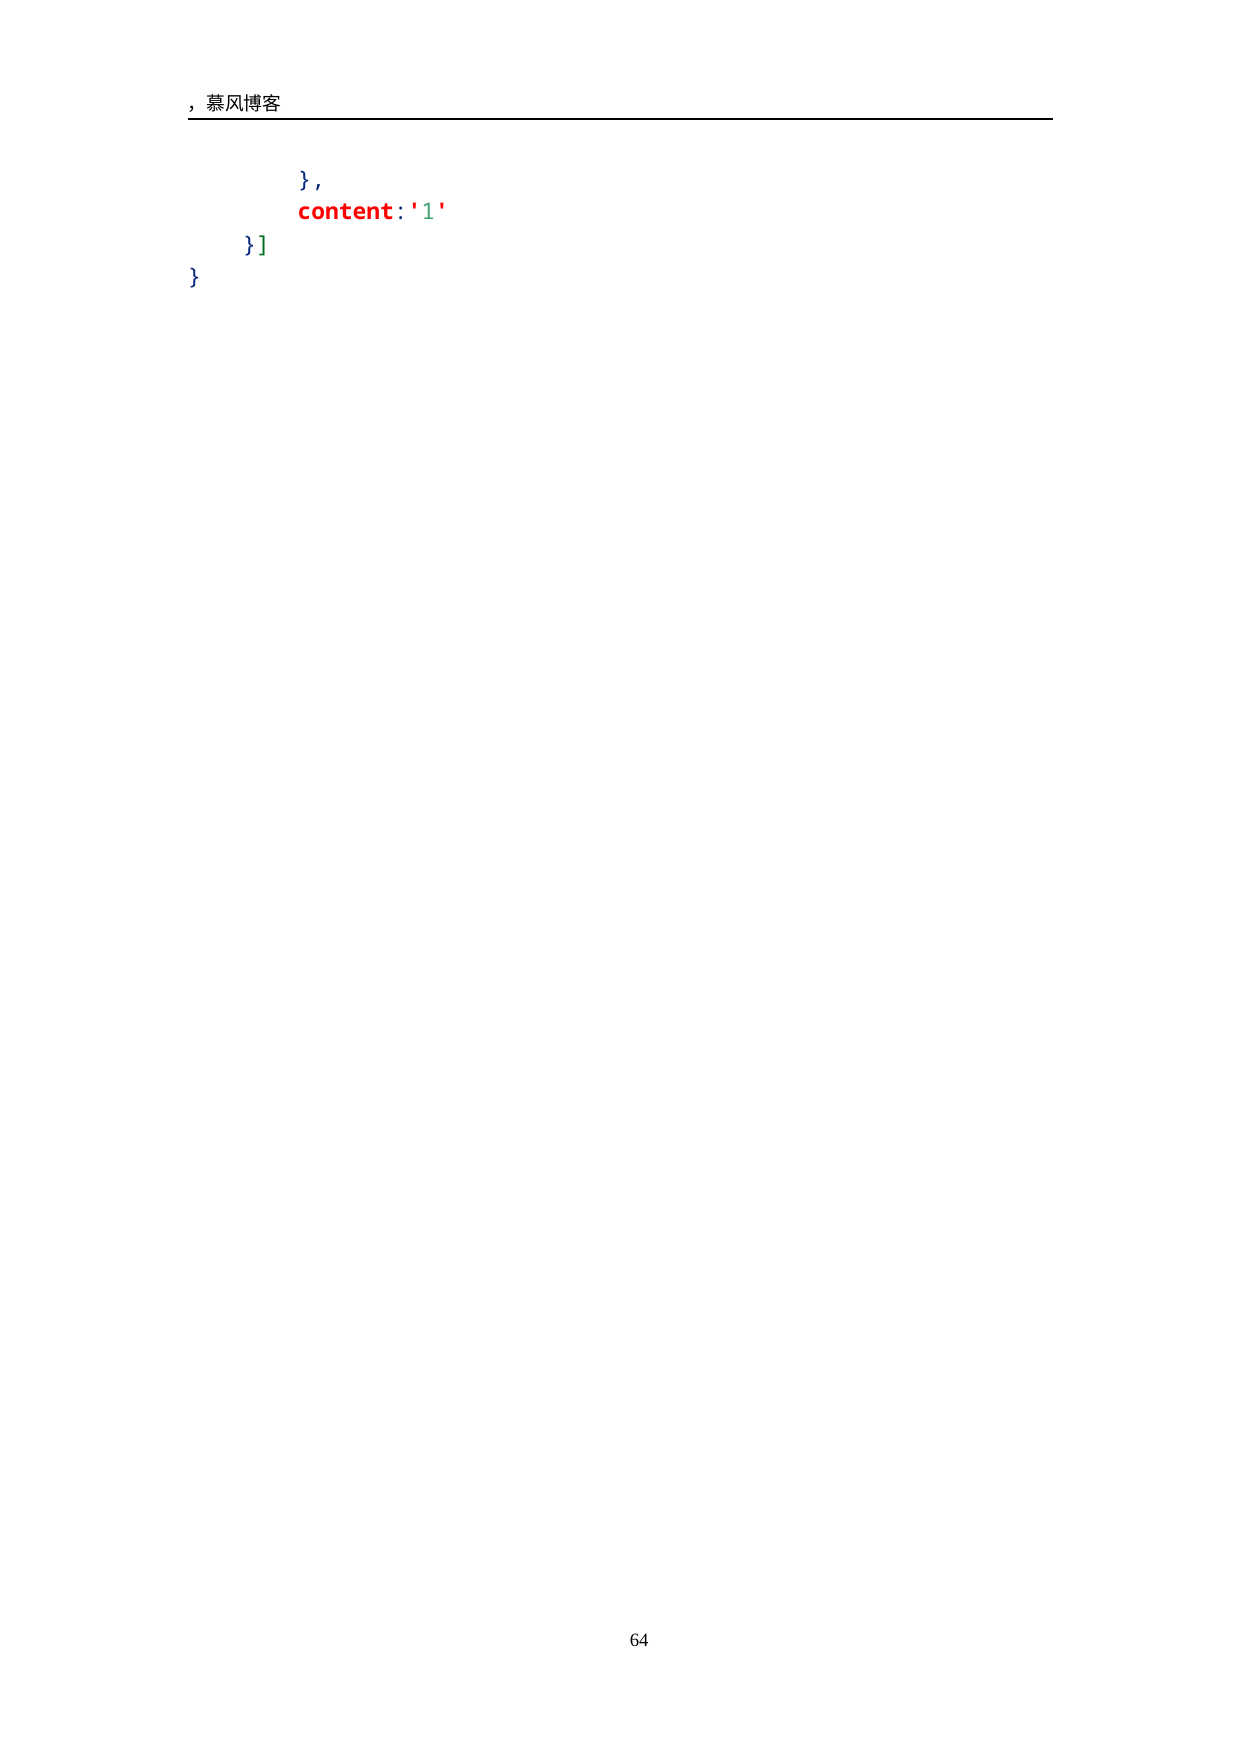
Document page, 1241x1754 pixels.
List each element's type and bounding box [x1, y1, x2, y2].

text [187, 162, 1053, 292]
